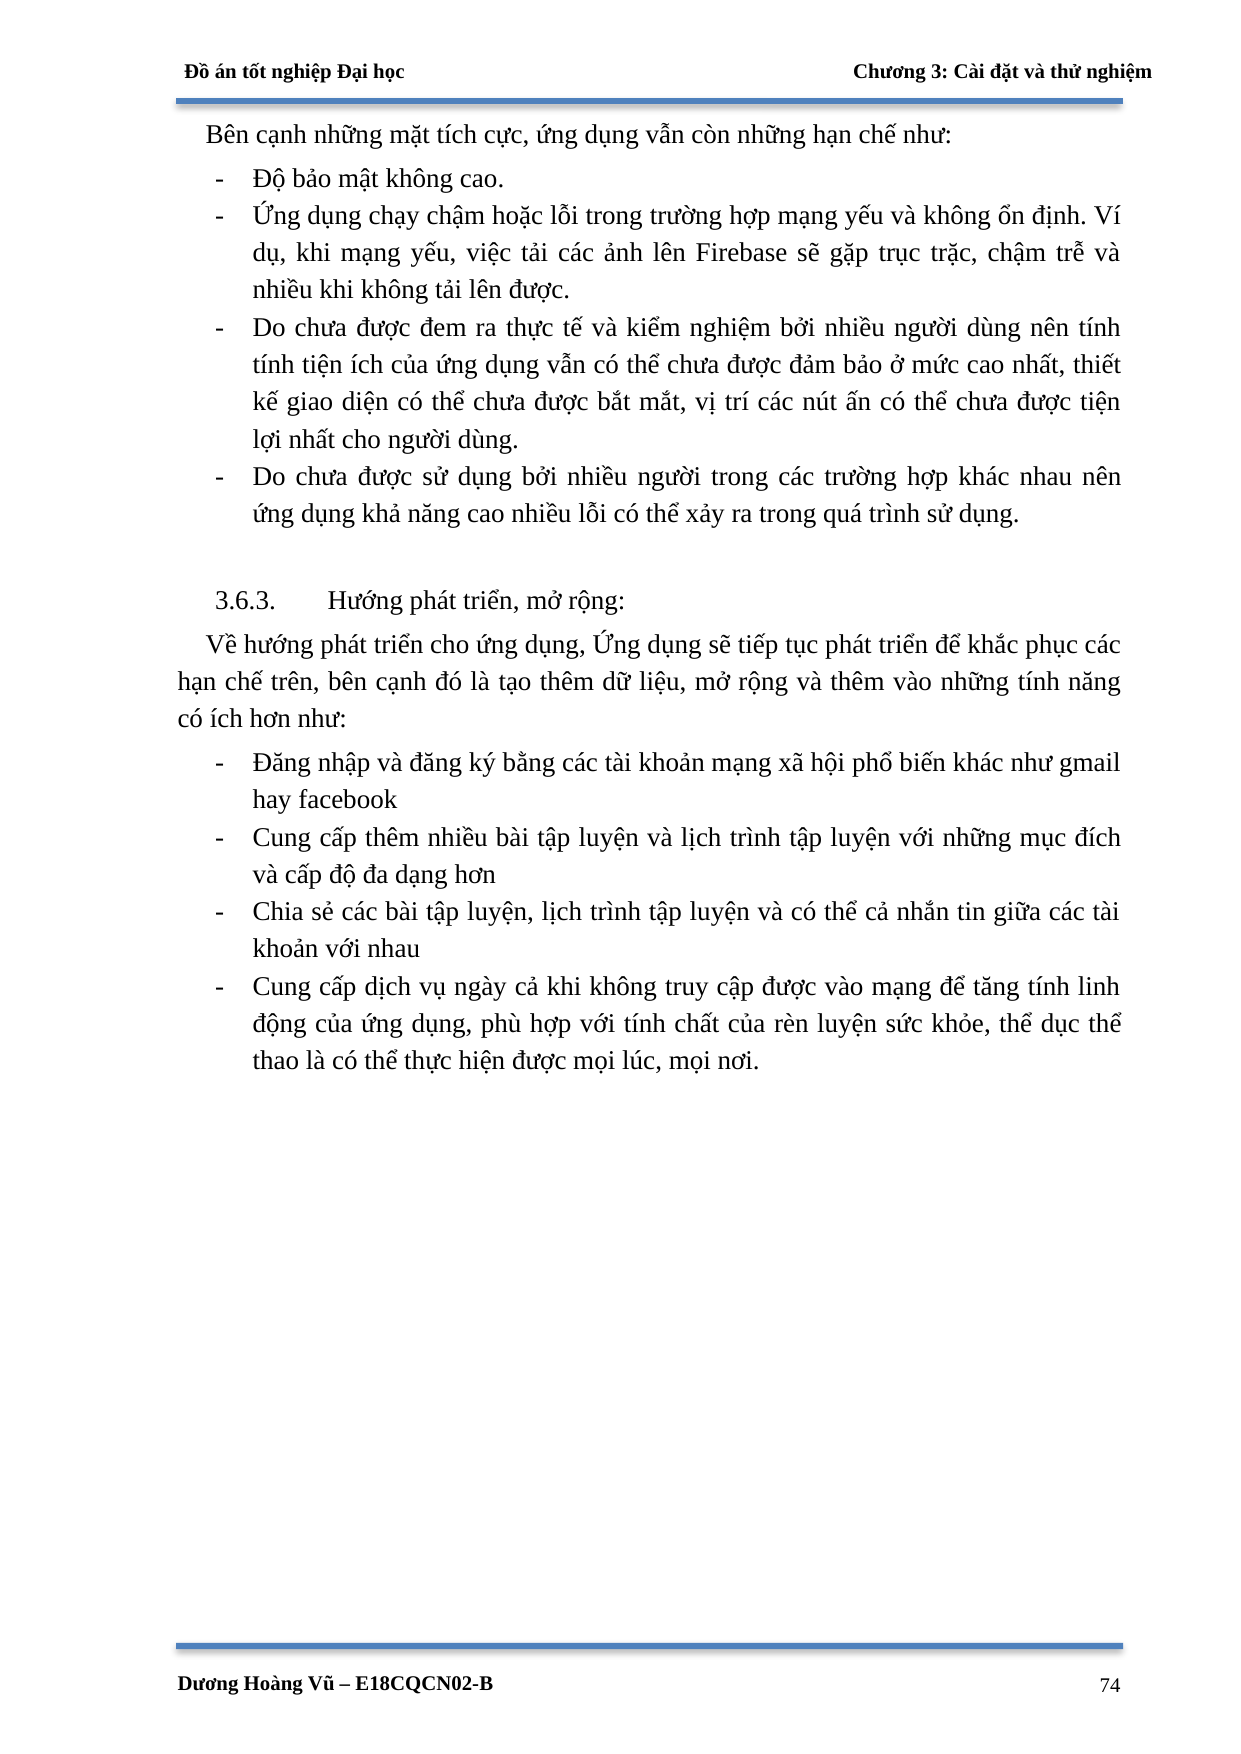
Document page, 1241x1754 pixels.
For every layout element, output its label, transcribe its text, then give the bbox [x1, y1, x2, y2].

list Hướng phát triển, mở rộng: [215, 584, 1122, 616]
list Đăng nhập và đăng ký bằng các tài khoản mạng xã hội phổ biến khác như gmail hay facebook [215, 746, 1122, 814]
list Cung cấp thêm nhiều bài tập luyện và lịch trình tập luyện với những mục đích và cấp độ đa dạng hơn [215, 821, 1122, 889]
list Độ bảo mật không cao. [215, 162, 1122, 193]
list Ứng dụng chạy chậm hoặc lỗi trong trường hợp mạng yếu và không ổn định. Ví dụ, khi mạng yếu, việc tải các ảnh lên Firebase sẽ gặp trục trặc, chậm trễ và nhiều khi không tải lên được. [215, 199, 1122, 305]
list Cung cấp dịch vụ ngày cả khi không truy cập được vào mạng để tăng tính linh động của ứng dụng, phù hợp với tính chất của rèn luyện sức khỏe, thể dục thể thao là có thể thực hiện được mọi lúc, mọi nơi. [215, 970, 1122, 1076]
list Do chưa được đem ra thực tế và kiểm nghiệm bởi nhiều người dùng nên tính tính tiện ích của ứng dụng vẫn có thể chưa được đảm bảo ở mức cao nhất, thiết kế giao diện có thể chưa được bắt mắt, vị trí các nút ấn có thể chưa được tiện lợi nhất cho người dùng. [215, 311, 1122, 454]
list Chia sẻ các bài tập luyện, lịch trình tập luyện và có thể cả nhắn tin giữa các tài khoản với nhau [215, 895, 1122, 964]
list Do chưa được sử dụng bởi nhiều người trong các trường hợp khác nhau nên ứng dụng khả năng cao nhiều lỗi có thể xảy ra trong quá trình sử dụng. [215, 460, 1122, 528]
text Bên cạnh những mặt tích cực, ứng dụng vẫn còn những hạn chế như: [177, 118, 1122, 149]
text Về hướng phát triển cho ứng dụng, Ứng dụng sẽ tiếp tục phát triển để khắc phục các hạn chế trên, bên cạnh đó là tạo thêm dữ liệu, mở rộng và thêm vào những tính năng có ích hơn như: [177, 628, 1122, 734]
